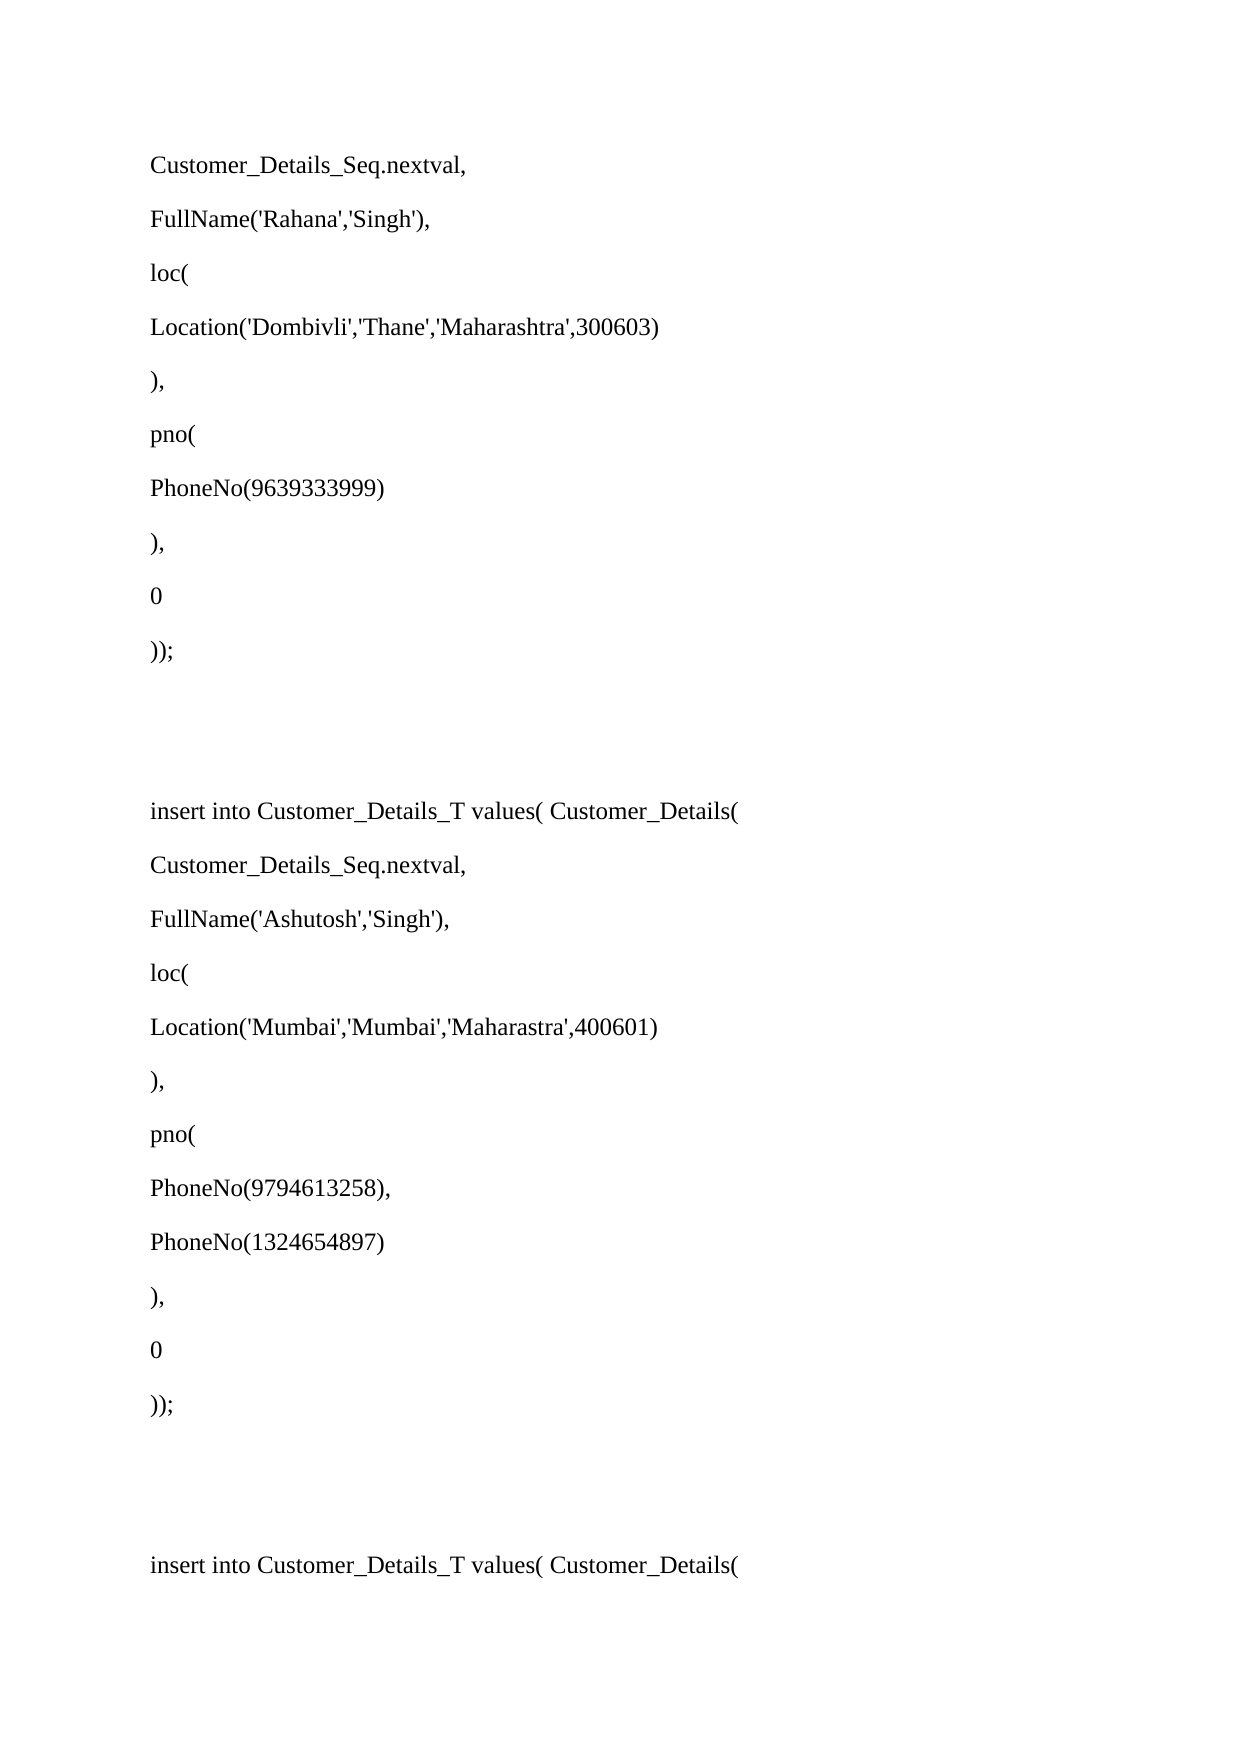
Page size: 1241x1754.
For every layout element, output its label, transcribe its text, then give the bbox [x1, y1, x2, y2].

text ), [150, 1066, 1090, 1094]
text insert into Customer_Details_T values( Customer_Details( [150, 796, 1090, 825]
text FullName('Rahana','Singh'), [150, 204, 1090, 233]
text Customer_Details_Seq.nextval, [150, 850, 1090, 879]
text ), [150, 365, 1090, 394]
text ), [150, 527, 1090, 556]
text Location('Dombivli','Thane','Maharashtra',300603) [150, 312, 1090, 340]
text PhoneNo(1324654897) [150, 1227, 1090, 1256]
text FullName('Ashutosh','Singh'), [150, 904, 1090, 933]
text 0 [150, 1335, 1090, 1363]
text ), [150, 1281, 1090, 1310]
text pno( [150, 419, 1090, 448]
text insert into Customer_Details_T values( Customer_Details( [150, 1550, 1090, 1579]
text loc( [150, 958, 1090, 987]
text 0 [150, 581, 1090, 609]
text PhoneNo(9794613258), [150, 1173, 1090, 1202]
text loc( [150, 258, 1090, 286]
text )); [150, 635, 1090, 663]
text )); [150, 1389, 1090, 1417]
text Location('Mumbai','Mumbai','Maharastra',400601) [150, 1012, 1090, 1040]
text Customer_Details_Seq.nextval, [150, 150, 1090, 179]
text pno( [150, 1119, 1090, 1148]
text PhoneNo(9639333999) [150, 473, 1090, 502]
